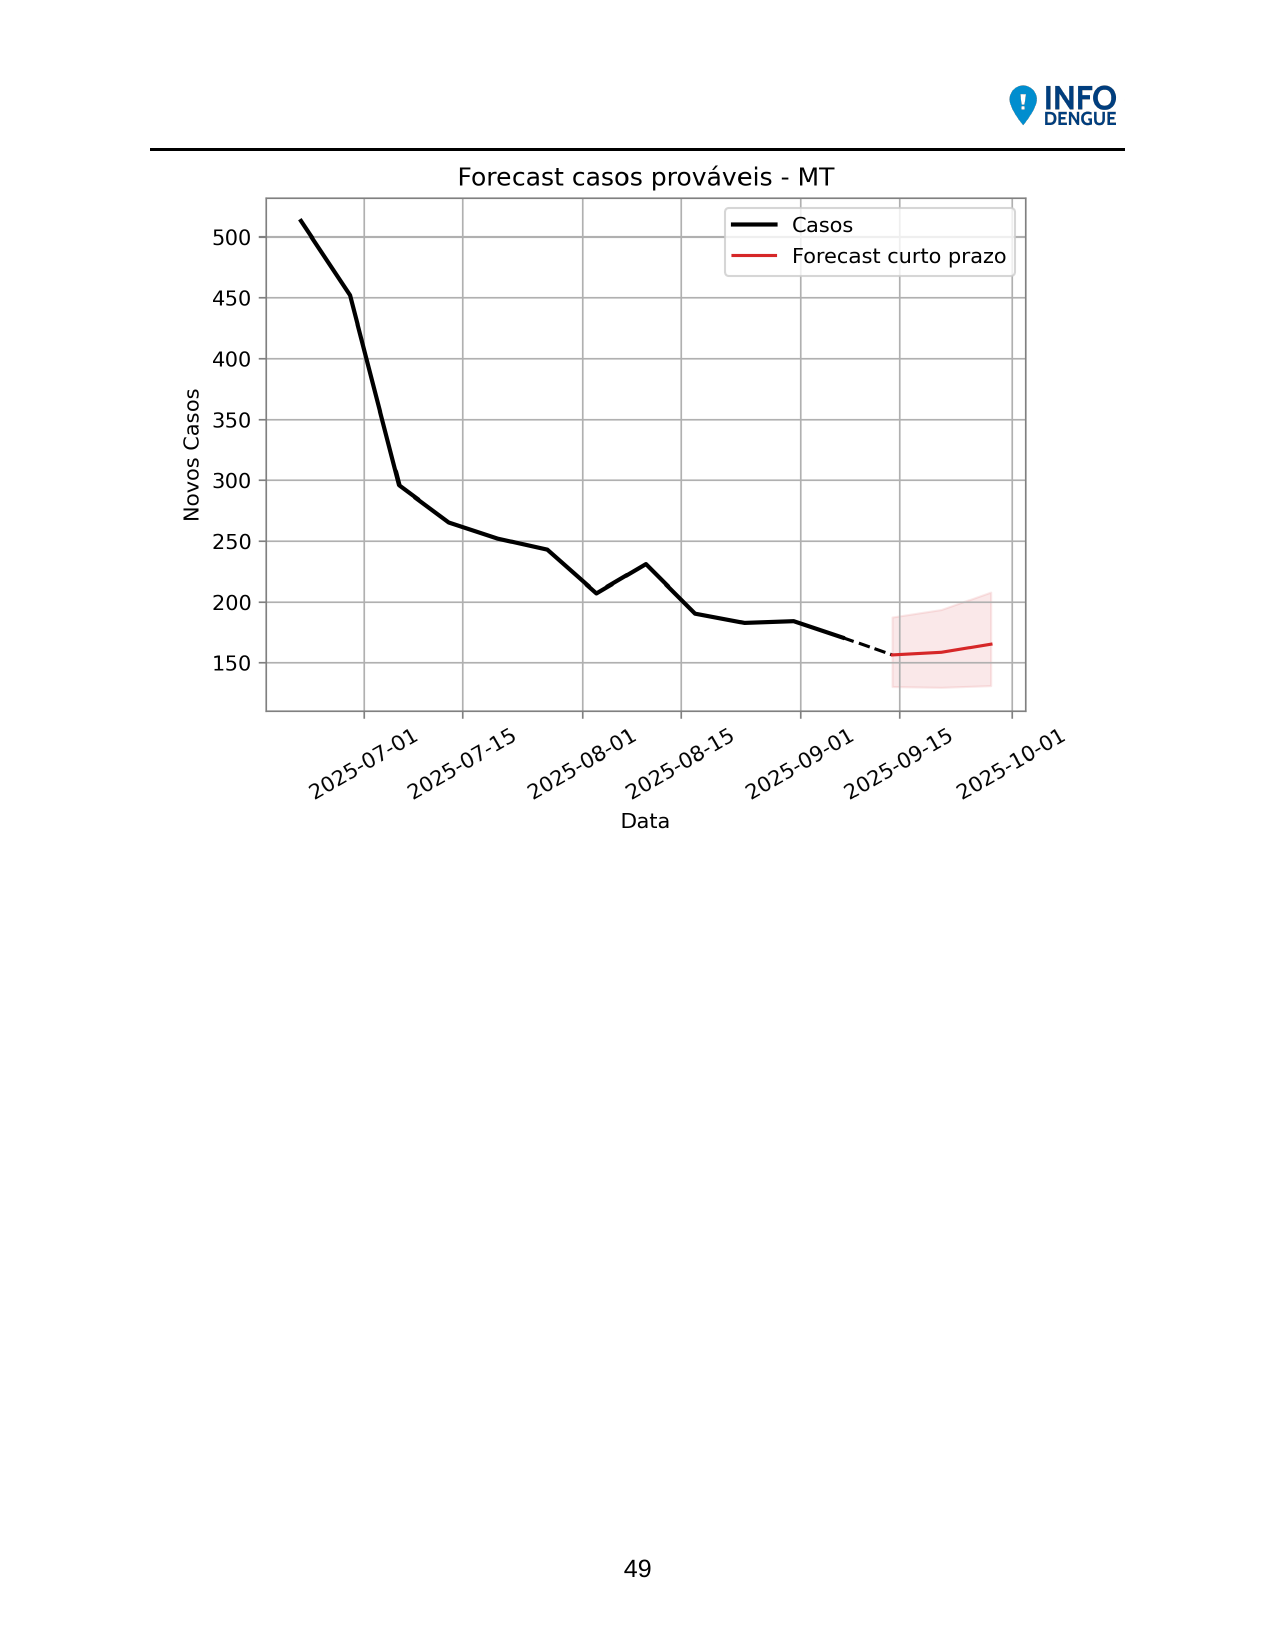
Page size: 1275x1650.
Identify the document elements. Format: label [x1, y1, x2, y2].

picture [168, 151, 1084, 847]
picture [1000, 75, 1125, 136]
